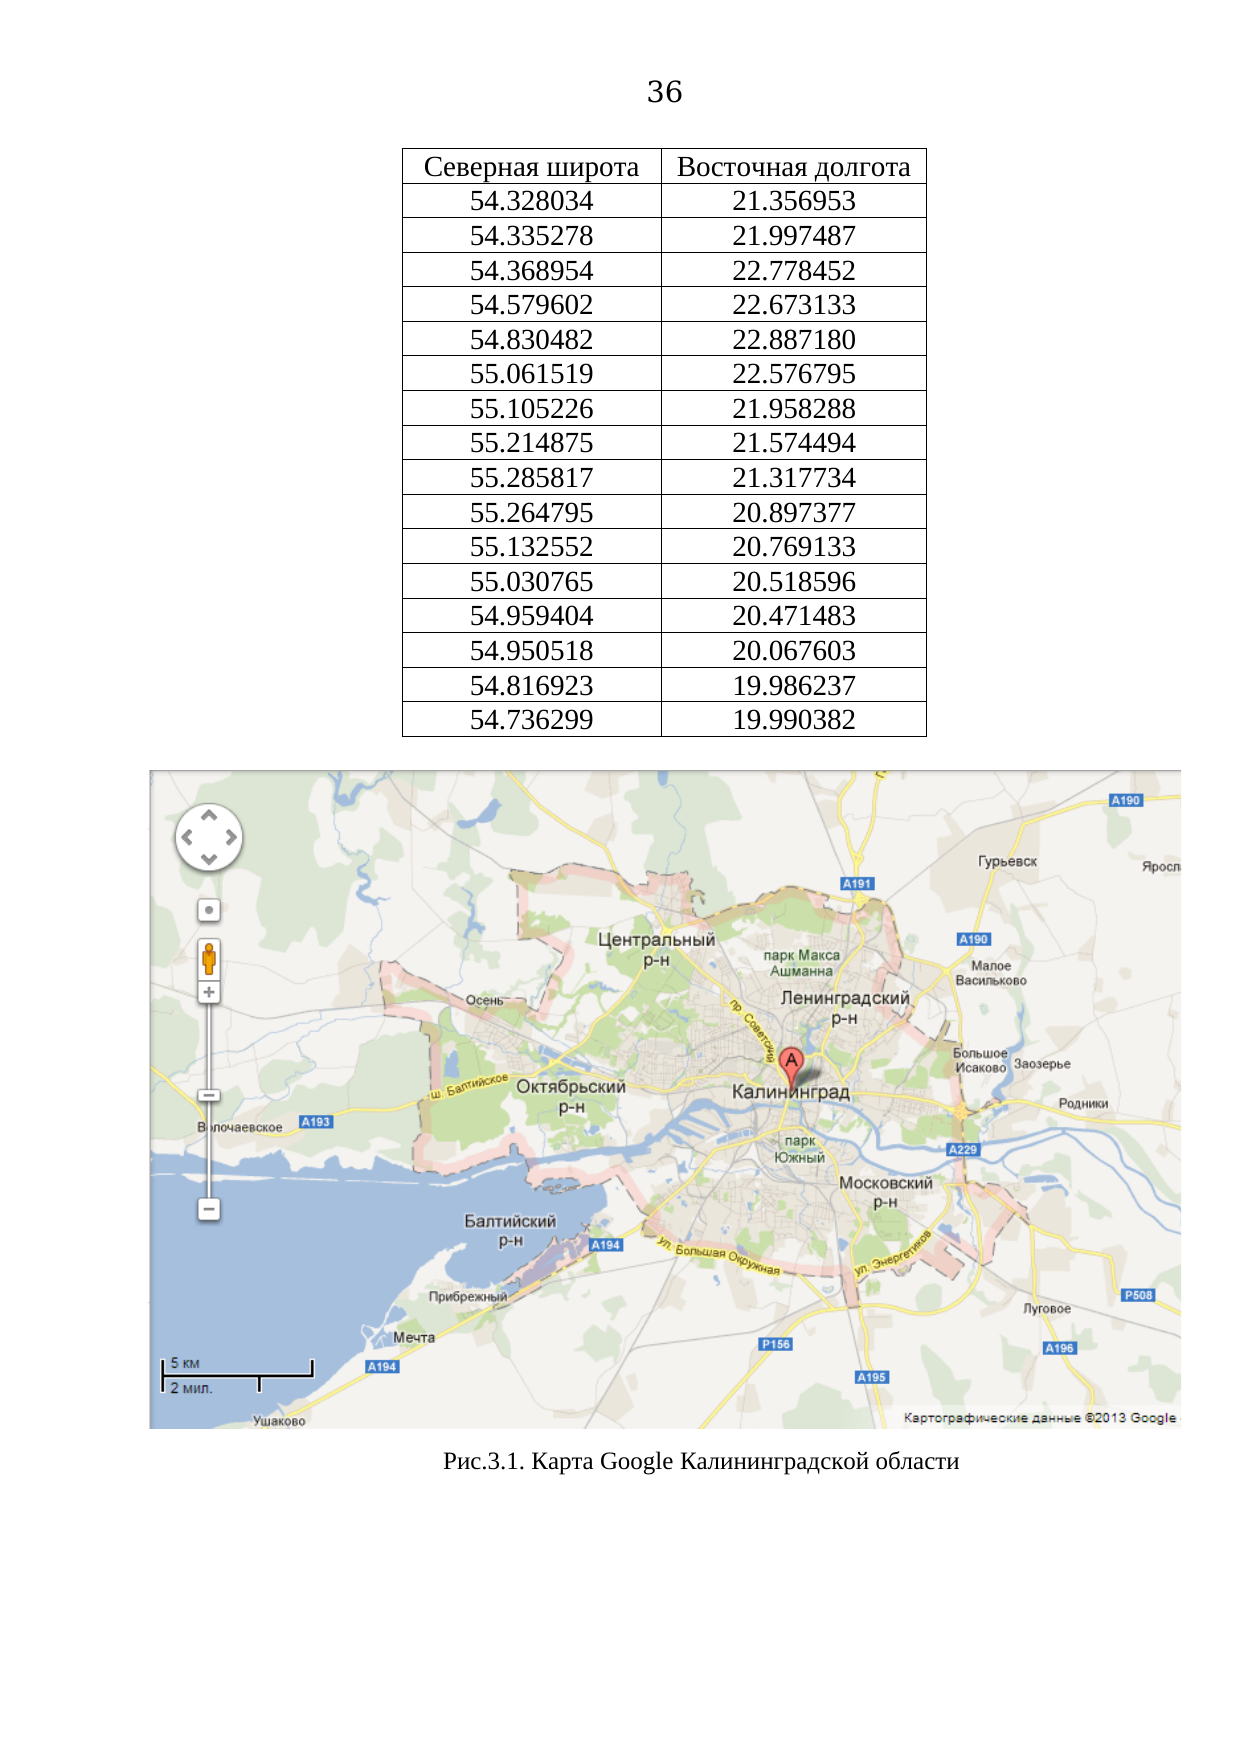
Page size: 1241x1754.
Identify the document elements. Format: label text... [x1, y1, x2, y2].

table_cell 54.335278 [403, 218, 661, 252]
table_header Восточная долгота [662, 149, 926, 182]
text Рис.3.1. Карта Google Калининградской области [148, 1446, 1181, 1475]
table_header Северная широта [403, 149, 661, 182]
table_cell 19.986237 [662, 668, 926, 701]
table_cell 20.471483 [662, 599, 926, 632]
table_cell 55.030765 [403, 564, 661, 597]
table_cell 54.328034 [403, 184, 661, 217]
table_cell 19.990382 [662, 702, 926, 736]
table_cell 55.132552 [403, 529, 661, 563]
table_cell 21.997487 [662, 218, 926, 252]
table_cell 54.816923 [403, 668, 661, 701]
table_cell 54.950518 [403, 633, 661, 667]
table_cell 55.061519 [403, 356, 661, 390]
picture [147, 770, 1182, 1429]
table_cell 21.356953 [662, 184, 926, 217]
table_cell 55.264795 [403, 495, 661, 528]
table_cell 21.958288 [662, 391, 926, 424]
table_cell 20.897377 [662, 495, 926, 528]
table_cell 54.736299 [403, 702, 661, 736]
table_cell 55.105226 [403, 391, 661, 424]
table_cell 55.214875 [403, 426, 661, 459]
table_cell 54.959404 [403, 599, 661, 632]
table_cell 54.579602 [403, 287, 661, 321]
table_cell 20.067603 [662, 633, 926, 667]
table_cell 54.368954 [403, 253, 661, 286]
table_cell 22.673133 [662, 287, 926, 321]
table_cell 22.778452 [662, 253, 926, 286]
table_cell 21.317734 [662, 460, 926, 494]
table_cell 54.830482 [403, 322, 661, 355]
table_cell 22.887180 [662, 322, 926, 355]
table_cell 21.574494 [662, 426, 926, 459]
table_cell 20.518596 [662, 564, 926, 597]
table_cell 20.769133 [662, 529, 926, 563]
table_cell 22.576795 [662, 356, 926, 390]
table_cell 55.285817 [403, 460, 661, 494]
